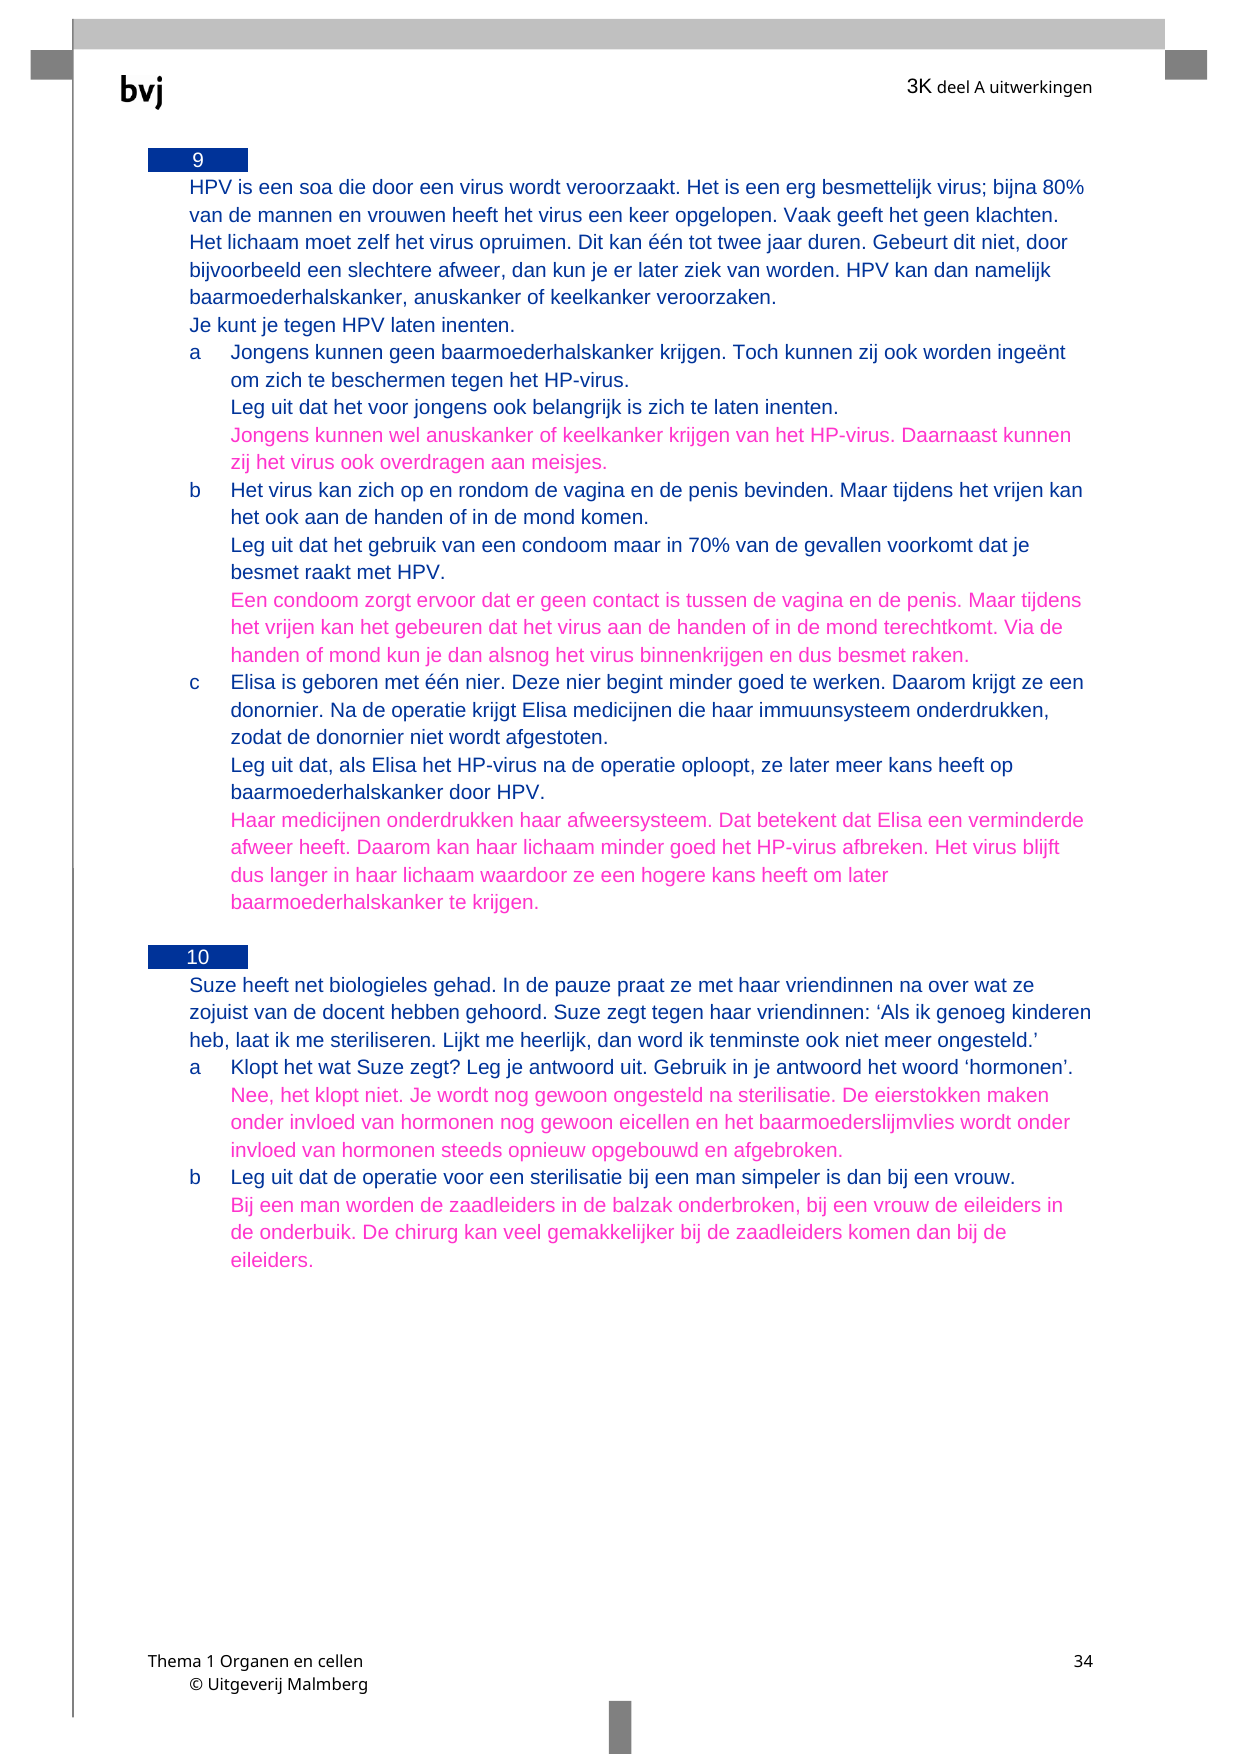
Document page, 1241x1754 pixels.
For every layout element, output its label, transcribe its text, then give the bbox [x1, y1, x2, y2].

text b Leg uit dat de operatie voor een sterilisatie bij een man simpeler is dan bij een vrouw. [189, 1165, 1092, 1189]
text Suze heeft net biologieles gehad. In de pauze praat ze met haar vriendinnen na over wat ze zojuist van de docent hebben gehoord. Suze zegt tegen haar vriendinnen: ‘Als ik genoeg kinderen heb, laat ik me steriliseren. Lijkt me heerlijk, dan word ik tenminste ook niet meer ongesteld.’ [189, 973, 1092, 1052]
text Je kunt je tegen HPV laten inenten. [189, 313, 1092, 337]
text Een condoom zorgt ervoor dat er geen contact is tussen de vagina en de penis. Maar tijdens het vrijen kan het gebeuren dat het virus aan de handen of in de mond terechtkomt. Via de handen of mond kun je dan alsnog het virus binnenkrijgen en dus besmet raken. [230, 588, 1092, 667]
text b Het virus kan zich op en rondom de vagina en de penis bevinden. Maar tijdens het vrijen kan het ook aan de handen of in de mond komen. [189, 478, 1092, 529]
text a Klopt het wat Suze zegt? Leg je antwoord uit. Gebruik in je antwoord het woord ‘hormonen’. [189, 1055, 1092, 1079]
text Leg uit dat het gebruik van een condoom maar in 70% van de gevallen voorkomt dat je besmet raakt met HPV. [230, 533, 1092, 584]
text c Elisa is geboren met één nier. Deze nier begint minder goed te werken. Daarom krijgt ze een donornier. Na de operatie krijgt Elisa medicijnen die haar immuunsysteem onderdrukken, zodat de donornier niet wordt afgestoten. [189, 670, 1092, 749]
text 9 [148, 148, 248, 172]
text a Jongens kunnen geen baarmoederhalskanker krijgen. Toch kunnen zij ook worden ingeënt om zich te beschermen tegen het HP-virus. [189, 340, 1092, 392]
text Leg uit dat, als Elisa het HP-virus na de operatie oploopt, ze later meer kans heeft op baarmoederhalskanker door HPV. [230, 753, 1092, 804]
text Leg uit dat het voor jongens ook belangrijk is zich te laten inenten. [230, 395, 1092, 419]
text Haar medicijnen onderdrukken haar afweersysteem. Dat betekent dat Elisa een verminderde afweer heeft. Daarom kan haar lichaam minder goed het HP-virus afbreken. Het virus blijft dus langer in haar lichaam waardoor ze een hogere kans heeft om later baarmoederhalskanker te krijgen. [230, 808, 1092, 914]
text Nee, het klopt niet. Je wordt nog gewoon ongesteld na sterilisatie. De eierstokken maken onder invloed van hormonen nog gewoon eicellen en het baarmoederslijmvlies wordt onder invloed van hormonen steeds opnieuw opgebouwd en afgebroken. [230, 1083, 1092, 1162]
text HPV is een soa die door een virus wordt veroorzaakt. Het is een erg besmettelijk virus; bijna 80% van de mannen en vrouwen heeft het virus een keer opgelopen. Vaak geeft het geen klachten. Het lichaam moet zelf het virus opruimen. Dit kan één tot twee jaar duren. Gebeurt dit niet, door bijvoorbeeld een slechtere afweer, dan kun je er later ziek van worden. HPV kan dan namelijk baarmoederhalskanker, anuskanker of keelkanker veroorzaken. [189, 175, 1092, 309]
picture [121, 75, 162, 110]
text Bij een man worden de zaadleiders in de balzak onderbroken, bij een vrouw de eileiders in de onderbuik. De chirurg kan veel gemakkelijker bij de zaadleiders komen dan bij de eileiders. [230, 1193, 1092, 1272]
text Jongens kunnen wel anuskanker of keelkanker krijgen van het HP-virus. Daarnaast kunnen zij het virus ook overdragen aan meisjes. [230, 423, 1092, 474]
text 10 [148, 945, 248, 969]
